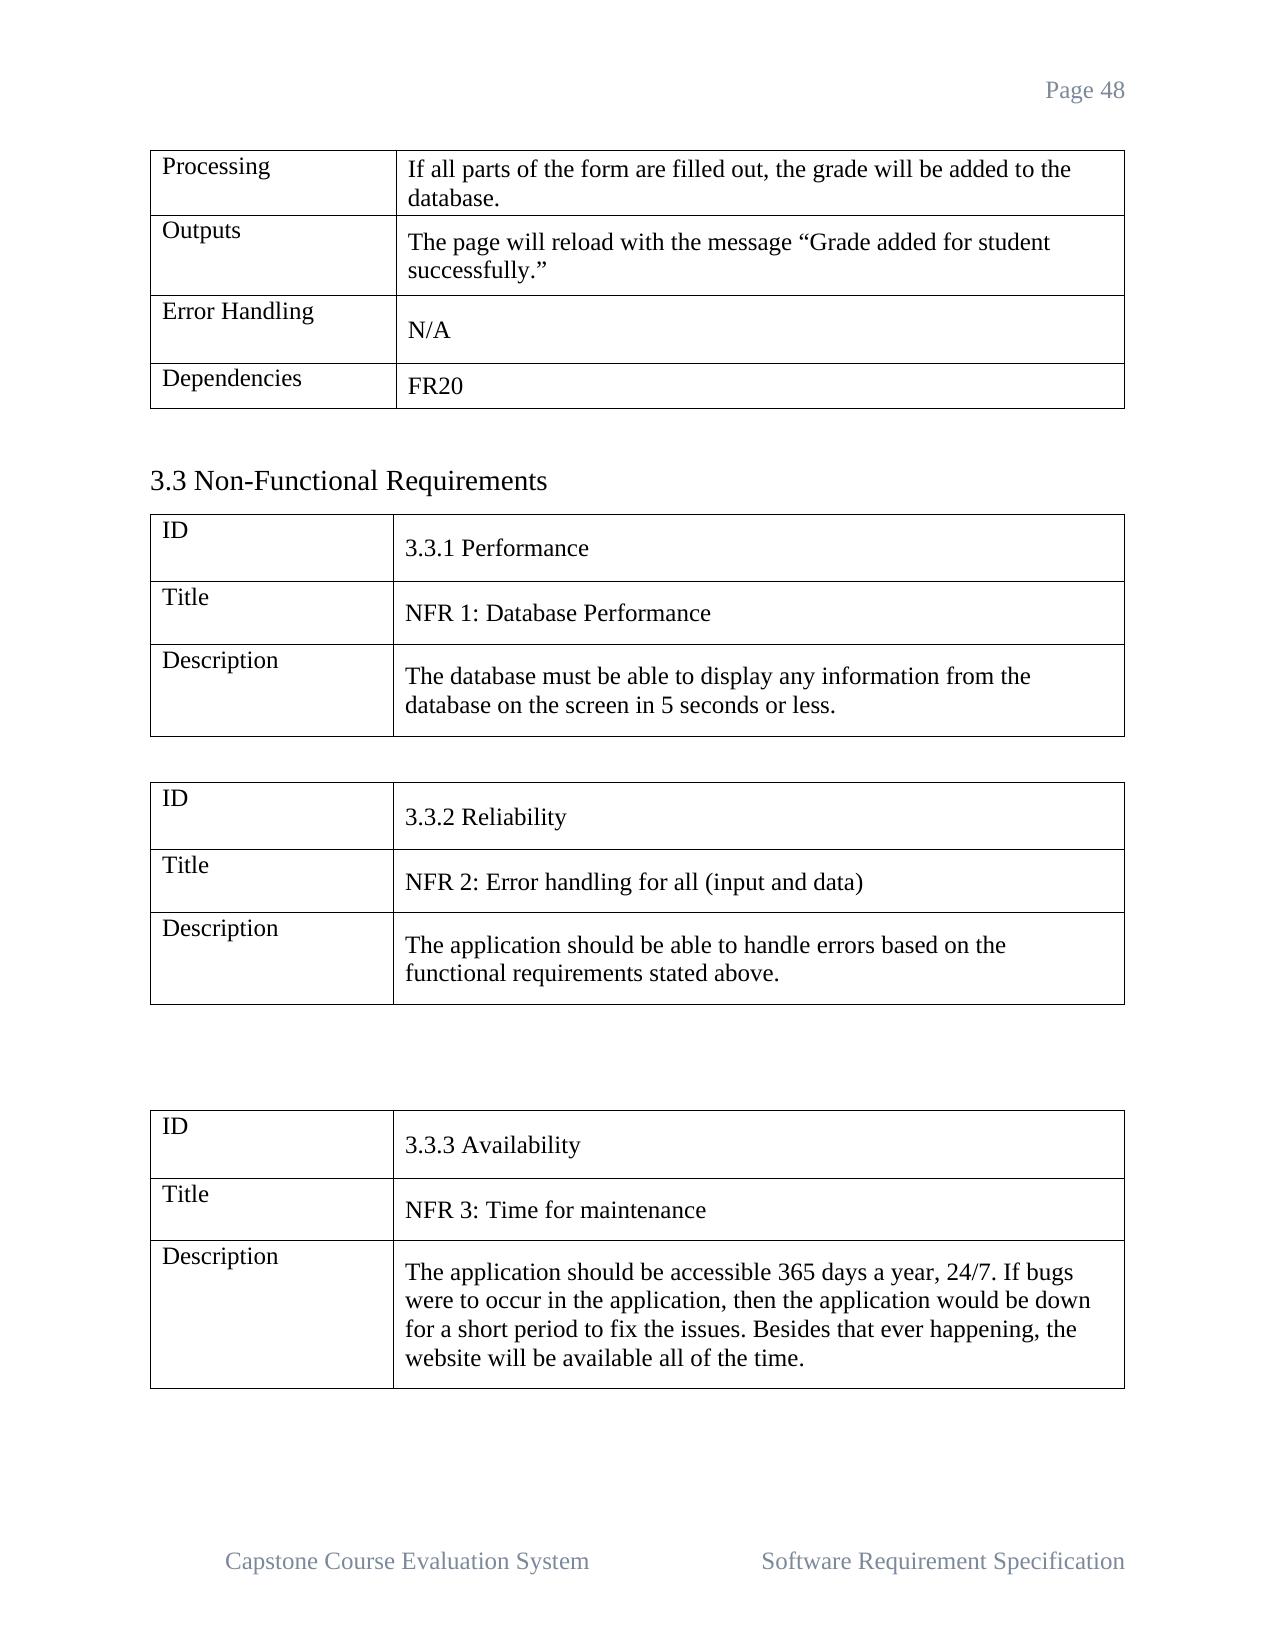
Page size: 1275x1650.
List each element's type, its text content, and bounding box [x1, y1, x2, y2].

table_cell Description [151, 913, 393, 1004]
table_cell If all parts of the form are filled out, the grade will be added to the database. [397, 151, 1124, 214]
table_cell The database must be able to display any information from the database on the screen in 5 seconds or less. [394, 645, 1124, 736]
table_cell NFR 2: Error handling for all (input and data) [394, 850, 1124, 912]
table_cell Title [151, 850, 393, 912]
table_header 3.3.2 Reliability [394, 783, 1124, 849]
table_cell Error Handling [151, 296, 396, 362]
table_header 3.3.3 Availability [394, 1111, 1124, 1178]
table_cell N/A [397, 296, 1124, 362]
table_cell Outputs [151, 216, 396, 295]
table_cell Processing [151, 151, 396, 214]
table_cell Description [151, 645, 393, 736]
table_cell Dependencies [151, 364, 396, 407]
text 3.3 Non-Functional Requirements [150, 463, 1125, 497]
table_header ID [151, 783, 393, 849]
table_cell Description [151, 1241, 393, 1387]
table_cell The page will reload with the message “Grade added for student successfully.” [397, 216, 1124, 295]
table_cell The application should be able to handle errors based on the functional requirements stated above. [394, 913, 1124, 1004]
table_cell Title [151, 1179, 393, 1240]
table_cell FR20 [397, 364, 1124, 407]
table_header ID [151, 515, 393, 581]
table_cell The application should be accessible 365 days a year, 24/7. If bugs were to occur in the application, then the application would be down for a short period to fix the issues. Besides that ever happening, the website will be available all of the time. [394, 1241, 1124, 1387]
table_cell NFR 3: Time for maintenance [394, 1179, 1124, 1240]
table_cell Title [151, 582, 393, 644]
table_cell NFR 1: Database Performance [394, 582, 1124, 644]
table_header ID [151, 1111, 393, 1178]
table_header 3.3.1 Performance [394, 515, 1124, 581]
